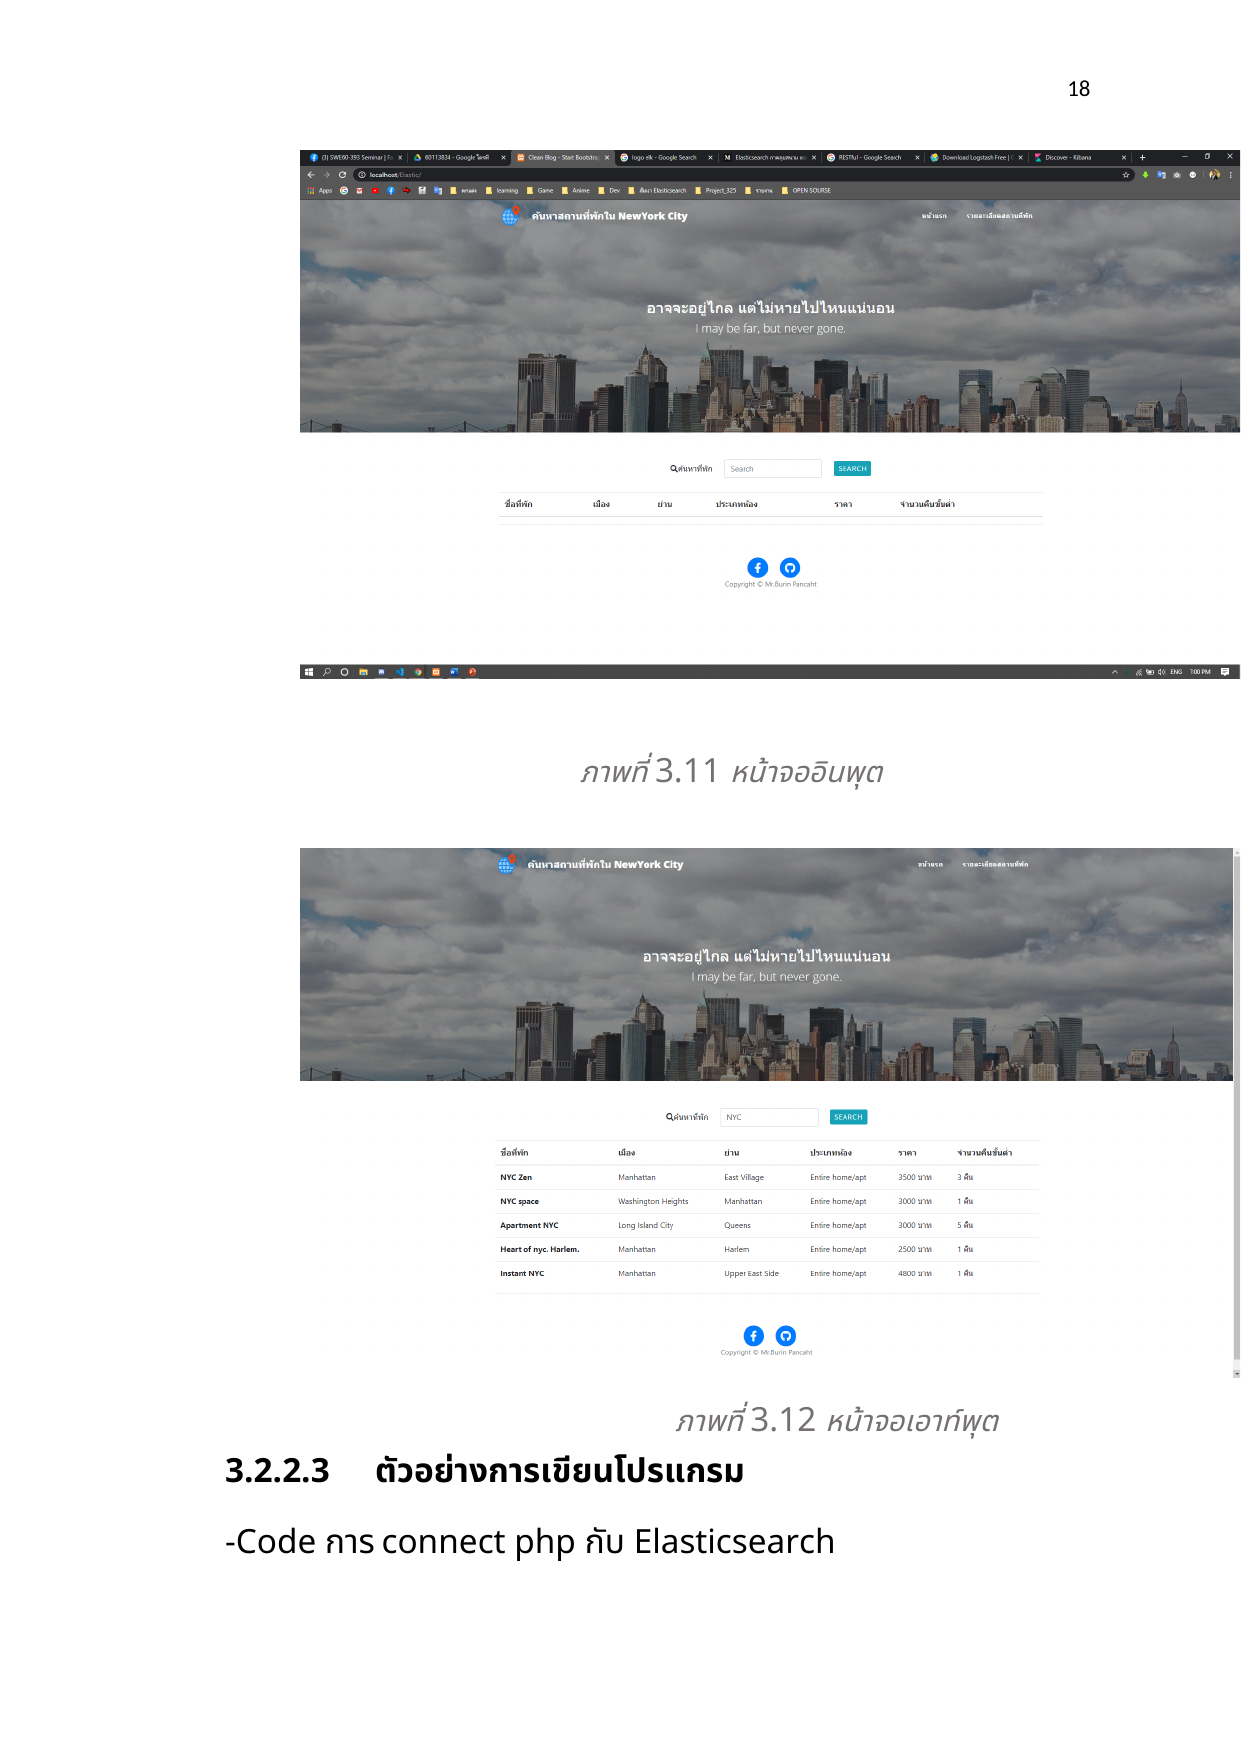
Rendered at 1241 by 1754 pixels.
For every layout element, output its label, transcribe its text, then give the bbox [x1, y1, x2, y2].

picture [300, 848, 1241, 1378]
list ตัวอย่างการเขียนโปรแกรม [225, 1447, 1090, 1498]
subtitle ภาพที่ 3.11 หน้าจออินพุต [300, 747, 1090, 796]
picture [300, 150, 1241, 679]
subtitle ภาพที่ 3.12 หน้าจอเอาท์พุต [600, 1396, 1090, 1444]
text -Code การconnect php กับ Elasticsearch [150, 1518, 1090, 1568]
